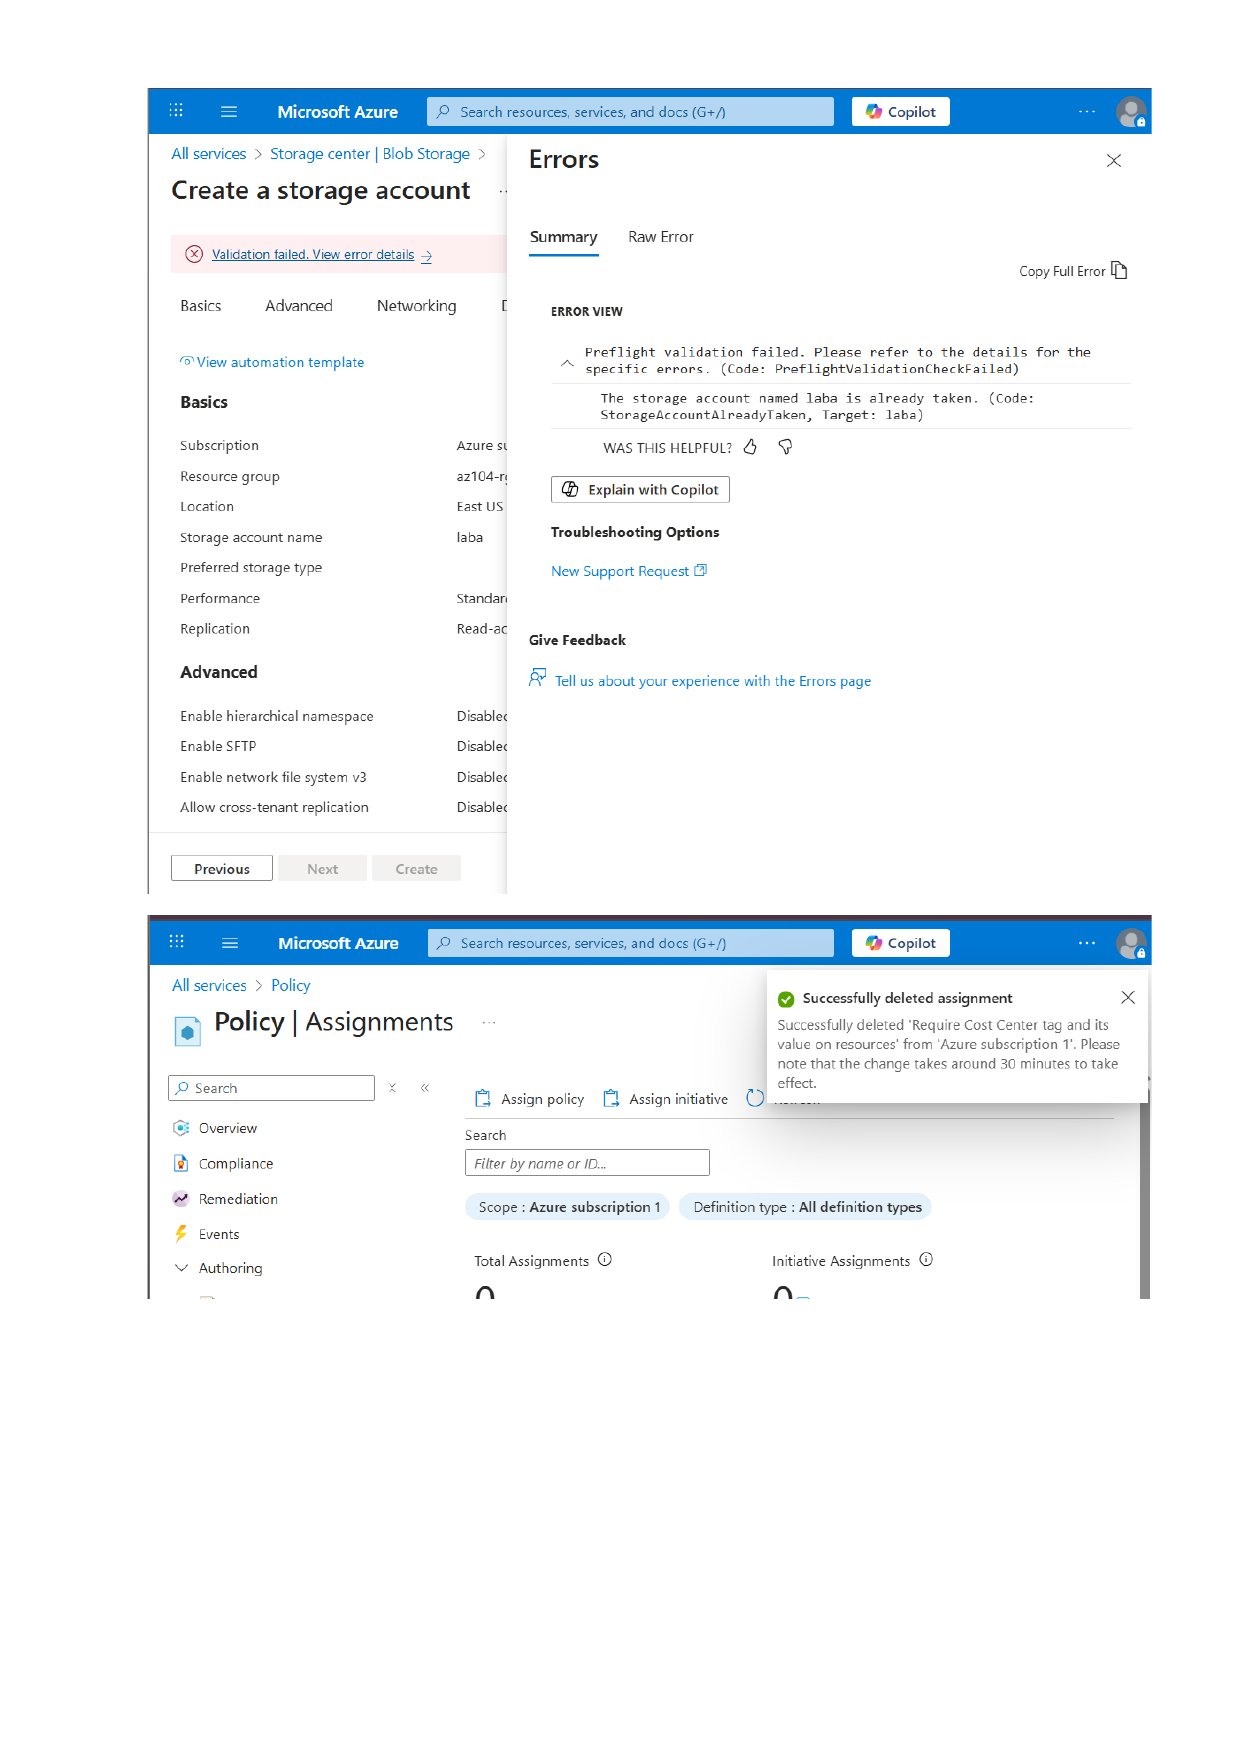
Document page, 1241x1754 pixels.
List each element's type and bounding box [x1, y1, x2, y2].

picture [147, 915, 1152, 1299]
picture [147, 88, 1152, 894]
